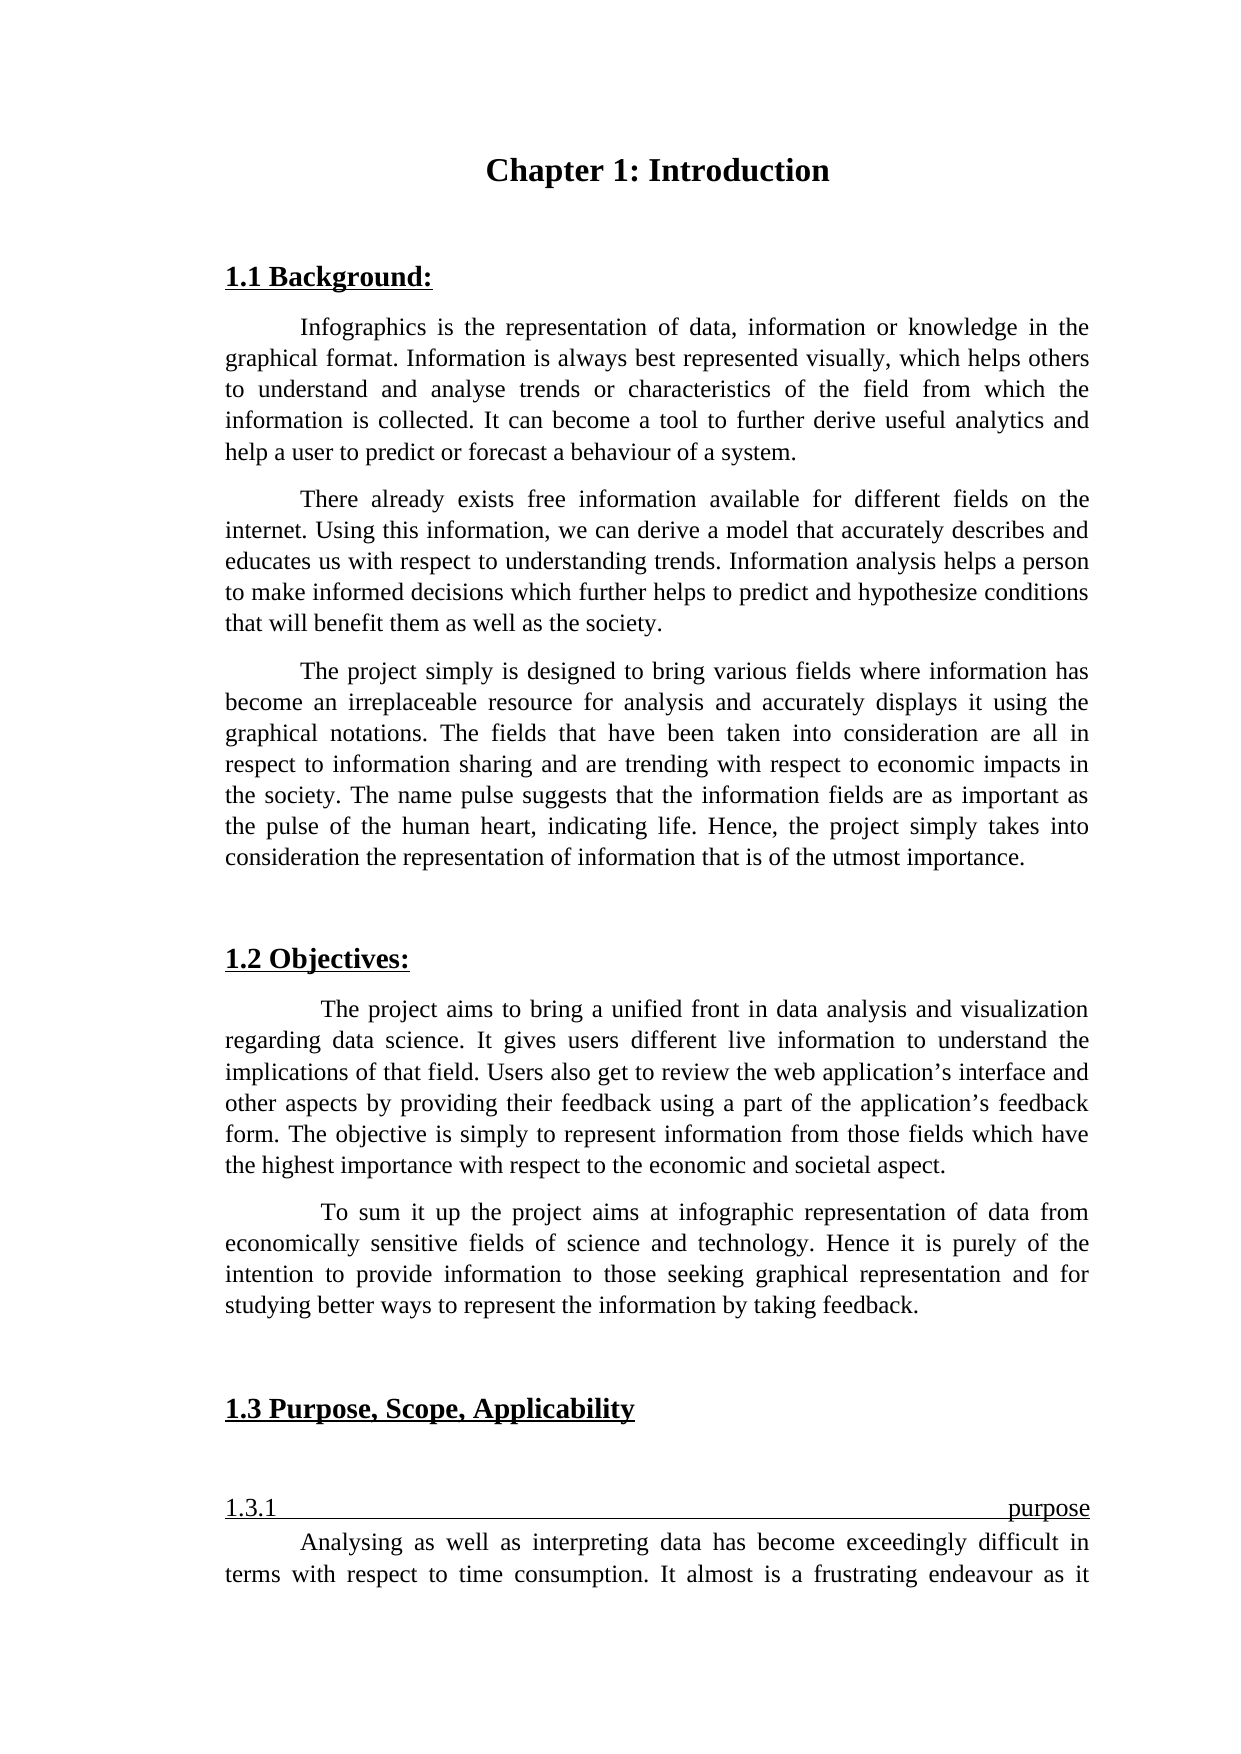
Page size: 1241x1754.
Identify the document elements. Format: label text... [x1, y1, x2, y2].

text 1.3 Purpose, Scope, Applicability [225, 1391, 1090, 1424]
text The project simply is designed to bring various fields where information has become an irreplaceable resource for analysis and accurately displays it using the graphical notations. The fields that have been taken into consideration are all in respect to information sharing and are trending with respect to economic impacts in the society. The name pulse suggests that the information fields are as important as the pulse of the human heart, indicating life. Hence, the project simply takes into consideration the representation of information that is of the utmost importance. [225, 656, 1090, 871]
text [225, 1519, 1090, 1587]
text 1.1 Background: [225, 259, 1090, 293]
text The project aims to bring a unified front in data analysis and visualization regarding data science. It gives users different live information to understand the implications of that field. Users also get to review the web application’s interface and other aspects by providing their feedback using a part of the application’s feedback form. The objective is simply to represent information from those fields which have the highest importance with respect to the economic and societal aspect. [225, 994, 1090, 1178]
text There already exists free information available for different fields on the internet. Using this information, we can derive a model that accurately describes and educates us with respect to understanding trends. Information analysis helps a person to make informed decisions which further helps to predict and hypothesize conditions that will benefit them as well as the society. [225, 484, 1090, 637]
text Chapter 1: Introduction [225, 150, 1090, 188]
text Infographics is the representation of data, information or knowledge in the graphical format. Information is always best represented visually, which helps others to understand and analyse trends or characteristics of the field from which the information is collected. It can become a tool to further derive useful analytics and help a user to predict or forecast a behaviour of a system. [225, 312, 1090, 465]
text To sum it up the project aims at infographic representation of data from economically sensitive fields of science and technology. Hence it is purely of the intention to provide information to those seeking graphical representation and for studying better ways to represent the information by taking feedback. [225, 1197, 1090, 1319]
text 1.2 Objectives: [225, 942, 1090, 975]
